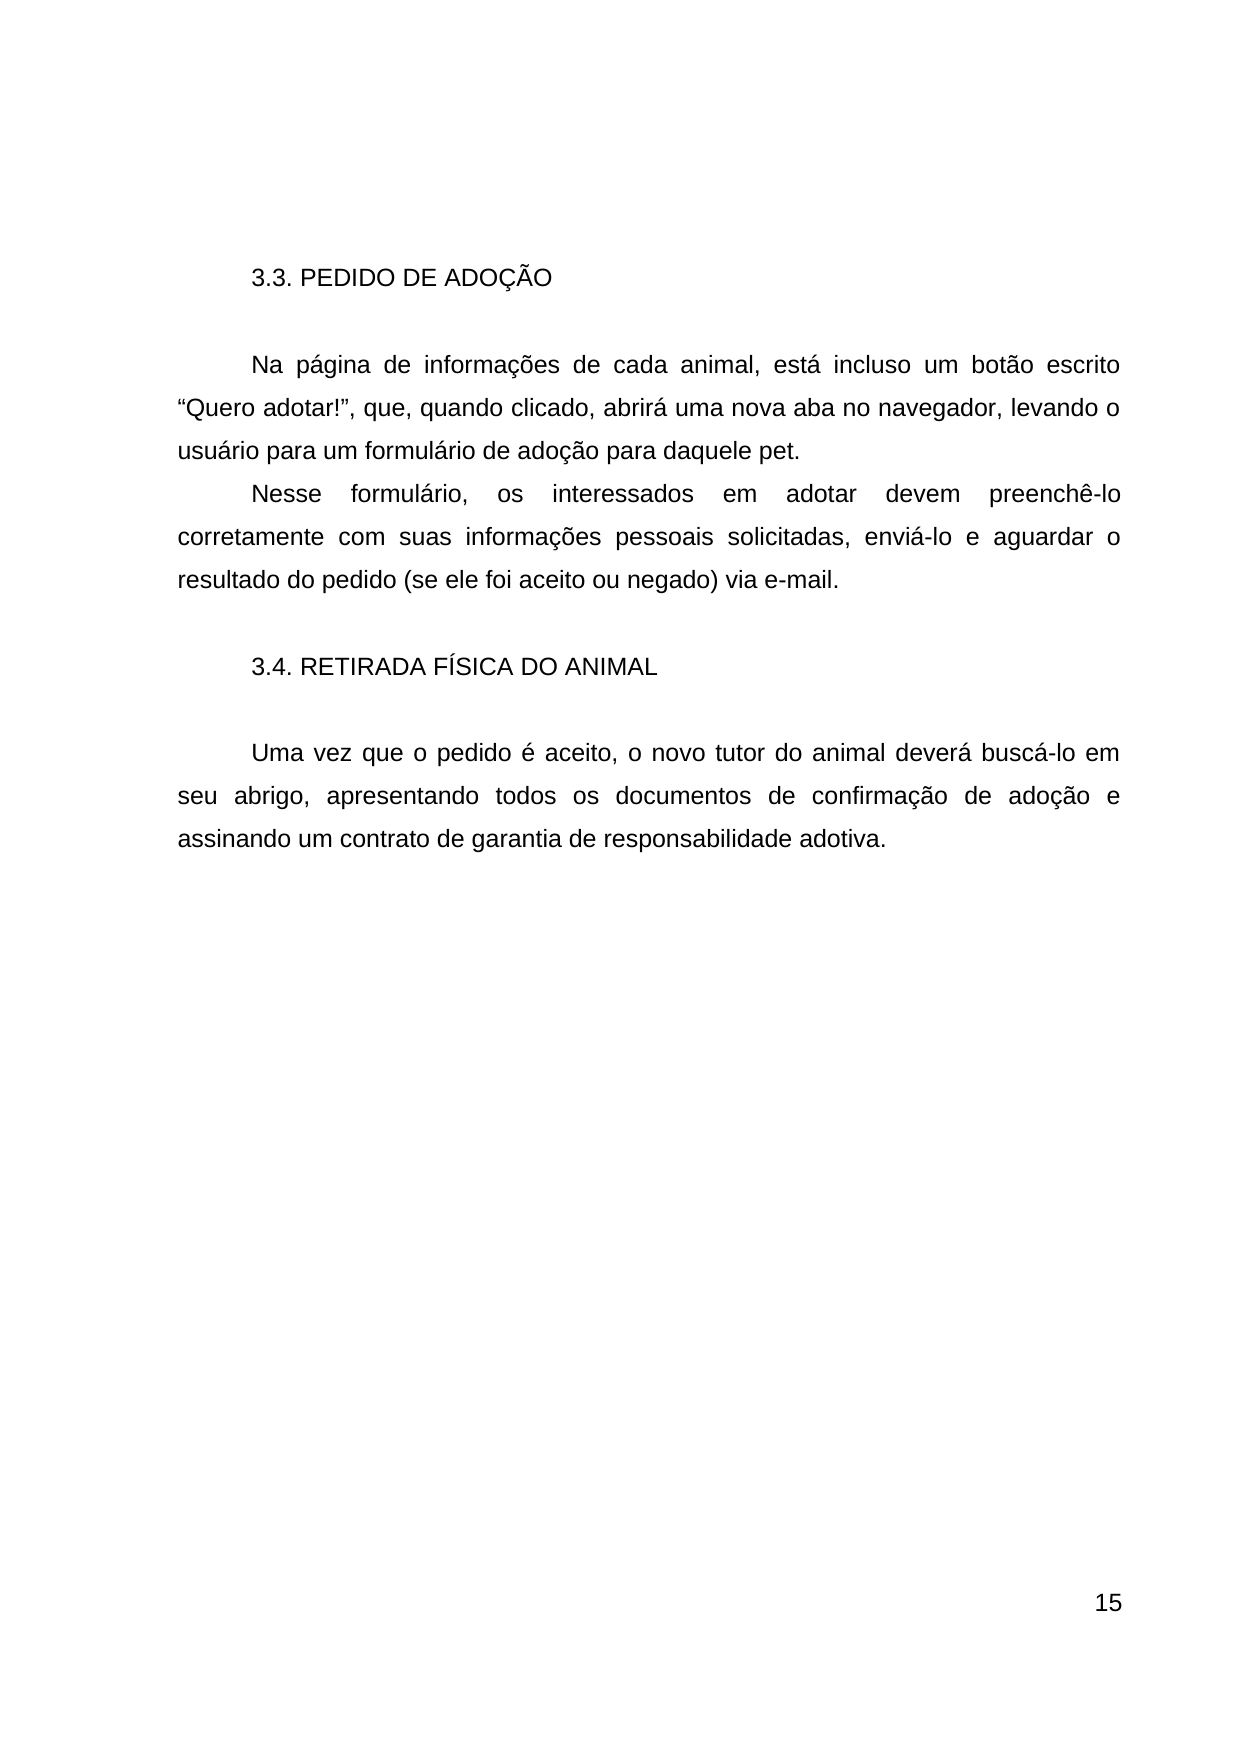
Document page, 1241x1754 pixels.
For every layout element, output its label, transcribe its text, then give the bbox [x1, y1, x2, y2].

list Uma vez que o pedido é aceito, o novo tutor do animal deverá buscá-lo em seu abrigo, apresentando todos os documentos de confirmação de adoção e assinando um contrato de garantia de responsabilidade adotiva. [177, 738, 1122, 853]
subtitle PEDIDO DE ADOÇÃO [177, 263, 1122, 292]
text Na página de informações de cada animal, está incluso um botão escrito “Quero adotar!”, que, quando clicado, abrirá uma nova aba no navegador, levando o usuário para um formulário de adoção para daquele pet. [177, 350, 1122, 465]
subtitle RETIRADA FÍSICA DO ANIMAL [177, 652, 1122, 680]
text Nesse formulário, os interessados em adotar devem preenchê-lo corretamente com suas informações pessoais solicitadas, enviá-lo e aguardar o resultado do pedido (se ele foi aceito ou negado) via e-mail. [177, 479, 1122, 594]
